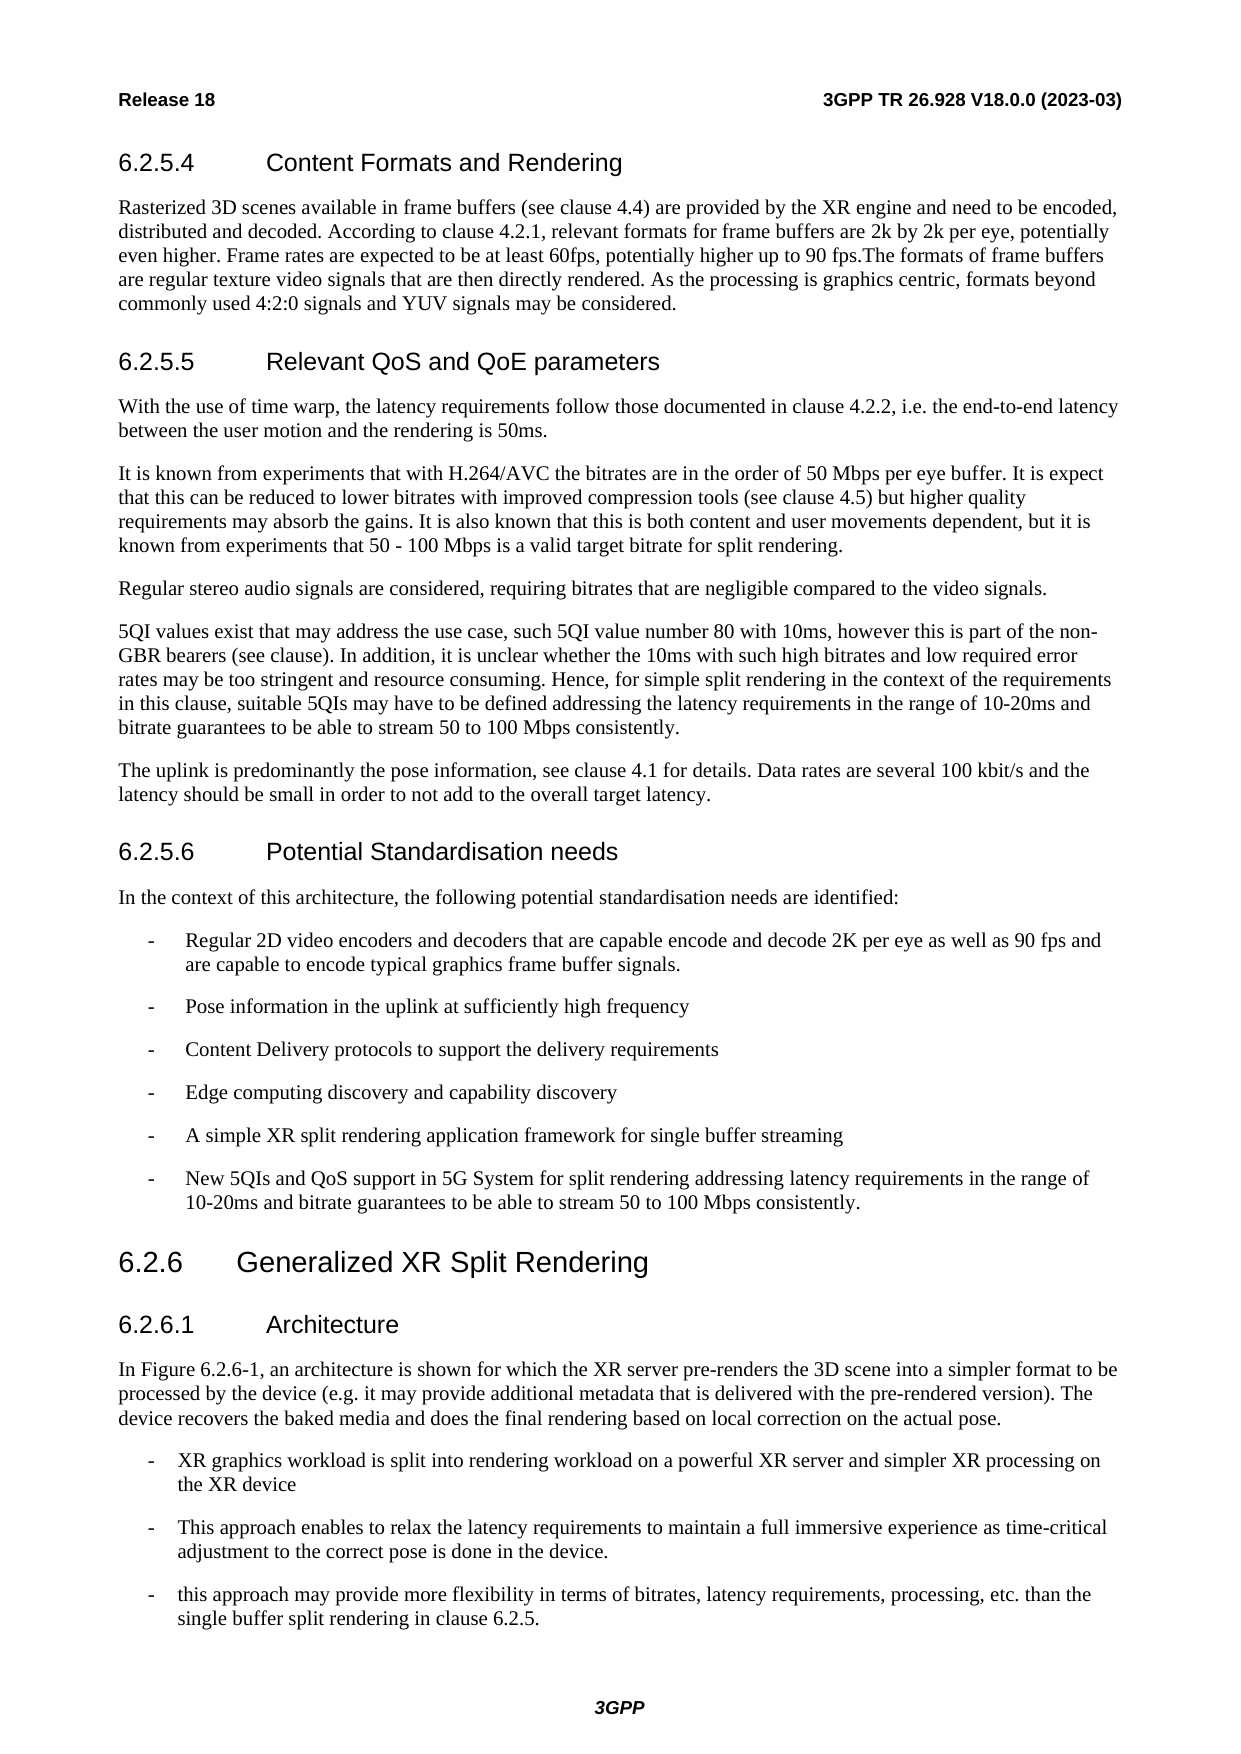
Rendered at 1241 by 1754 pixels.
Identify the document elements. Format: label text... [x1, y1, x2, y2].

text In the context of this architecture, the following potential standardisation needs are identified: [118, 885, 1122, 909]
list Content Delivery protocols to support the delivery requirements [148, 1037, 1122, 1061]
text Rasterized 3D scenes available in frame buffers (see clause 4.4) are provided by the XR engine and need to be encoded, distributed and decoded. According to clause 4.2.1, relevant formats for frame buffers are 2k by 2k per eye, potentially even higher. Frame rates are expected to be at least 60fps, potentially higher up to 90 fps.The formats of frame buffers are regular texture video signals that are then directly rendered. As the processing is graphics centric, formats beyond commonly used 4:2:0 signals and YUV signals may be considered. [118, 195, 1122, 315]
subtitle 6.2.6.1 Architecture [118, 1310, 1122, 1338]
text The uplink is predominantly the pose information, see clause 4.1 for details. Data rates are several 100 kbit/s and the latency should be small in order to not add to the overall target latency. [118, 758, 1122, 806]
subtitle 6.2.5.4 Content Formats and Rendering [118, 147, 1122, 176]
text With the use of time warp, the latency requirements follow those documented in clause 4.2.2, i.e. the end-to-end latency between the user motion and the rendering is 50ms. [118, 394, 1122, 442]
list Regular 2D video encoders and decoders that are capable encode and decode 2K per eye as well as 90 fps and are capable to encode typical graphics frame buffer signals. [148, 927, 1122, 976]
text In Figure 6.2.6-1, an architecture is shown for which the XR server pre-renders the 3D scene into a simpler format to be processed by the device (e.g. it may provide additional metadata that is delivered with the pre-rendered version). The device recovers the baked media and does the final rendering based on local correction on the actual pose. [118, 1357, 1122, 1429]
text Regular stereo audio signals are considered, requiring bitrates that are negligible compared to the video signals. [118, 576, 1122, 600]
list A simple XR split rendering application framework for single buffer streaming [148, 1123, 1122, 1147]
list Edge computing discovery and capability discovery [148, 1080, 1122, 1104]
subtitle 6.2.5.6 Potential Standardisation needs [118, 837, 1122, 866]
text - This approach enables to relax the latency requirements to maintain a full immersive experience as time-critical adjustment to the correct pose is done in the device. [148, 1515, 1122, 1563]
text - this approach may provide more flexibility in terms of bitrates, latency requirements, processing, etc. than the single buffer split rendering in clause 6.2.5. [148, 1582, 1122, 1630]
subtitle 6.2.5.5 Relevant QoS and QoE parameters [118, 347, 1122, 375]
subtitle 6.2.6 Generalized XR Split Rendering [118, 1245, 1122, 1278]
list New 5QIs and QoS support in 5G System for split rendering addressing latency requirements in the range of 10-20ms and bitrate guarantees to be able to stream 50 to 100 Mbps consistently. [148, 1166, 1122, 1214]
text It is known from experiments that with H.264/AVC the bitrates are in the order of 50 Mbps per eye buffer. It is expect that this can be reduced to lower bitrates with improved compression tools (see clause 4.5) but higher quality requirements may absorb the gains. It is also known that this is both content and user movements dependent, but it is known from experiments that 50 - 100 Mbps is a valid target bitrate for split rendering. [118, 461, 1122, 557]
text 5QI values exist that may address the use case, such 5QI value number 80 with 10ms, however this is part of the non-GBR bearers (see clause). In addition, it is unclear whether the 10ms with such high bitrates and low required error rates may be too stringent and resource consuming. Hence, for simple split rendering in the context of the requirements in this clause, suitable 5QIs may have to be defined addressing the latency requirements in the range of 10-20ms and bitrate guarantees to be able to stream 50 to 100 Mbps consistently. [118, 619, 1122, 739]
text - XR graphics workload is split into rendering workload on a powerful XR server and simpler XR processing on the XR device [148, 1448, 1122, 1496]
list Pose information in the uplink at sufficiently high frequency [148, 994, 1122, 1018]
